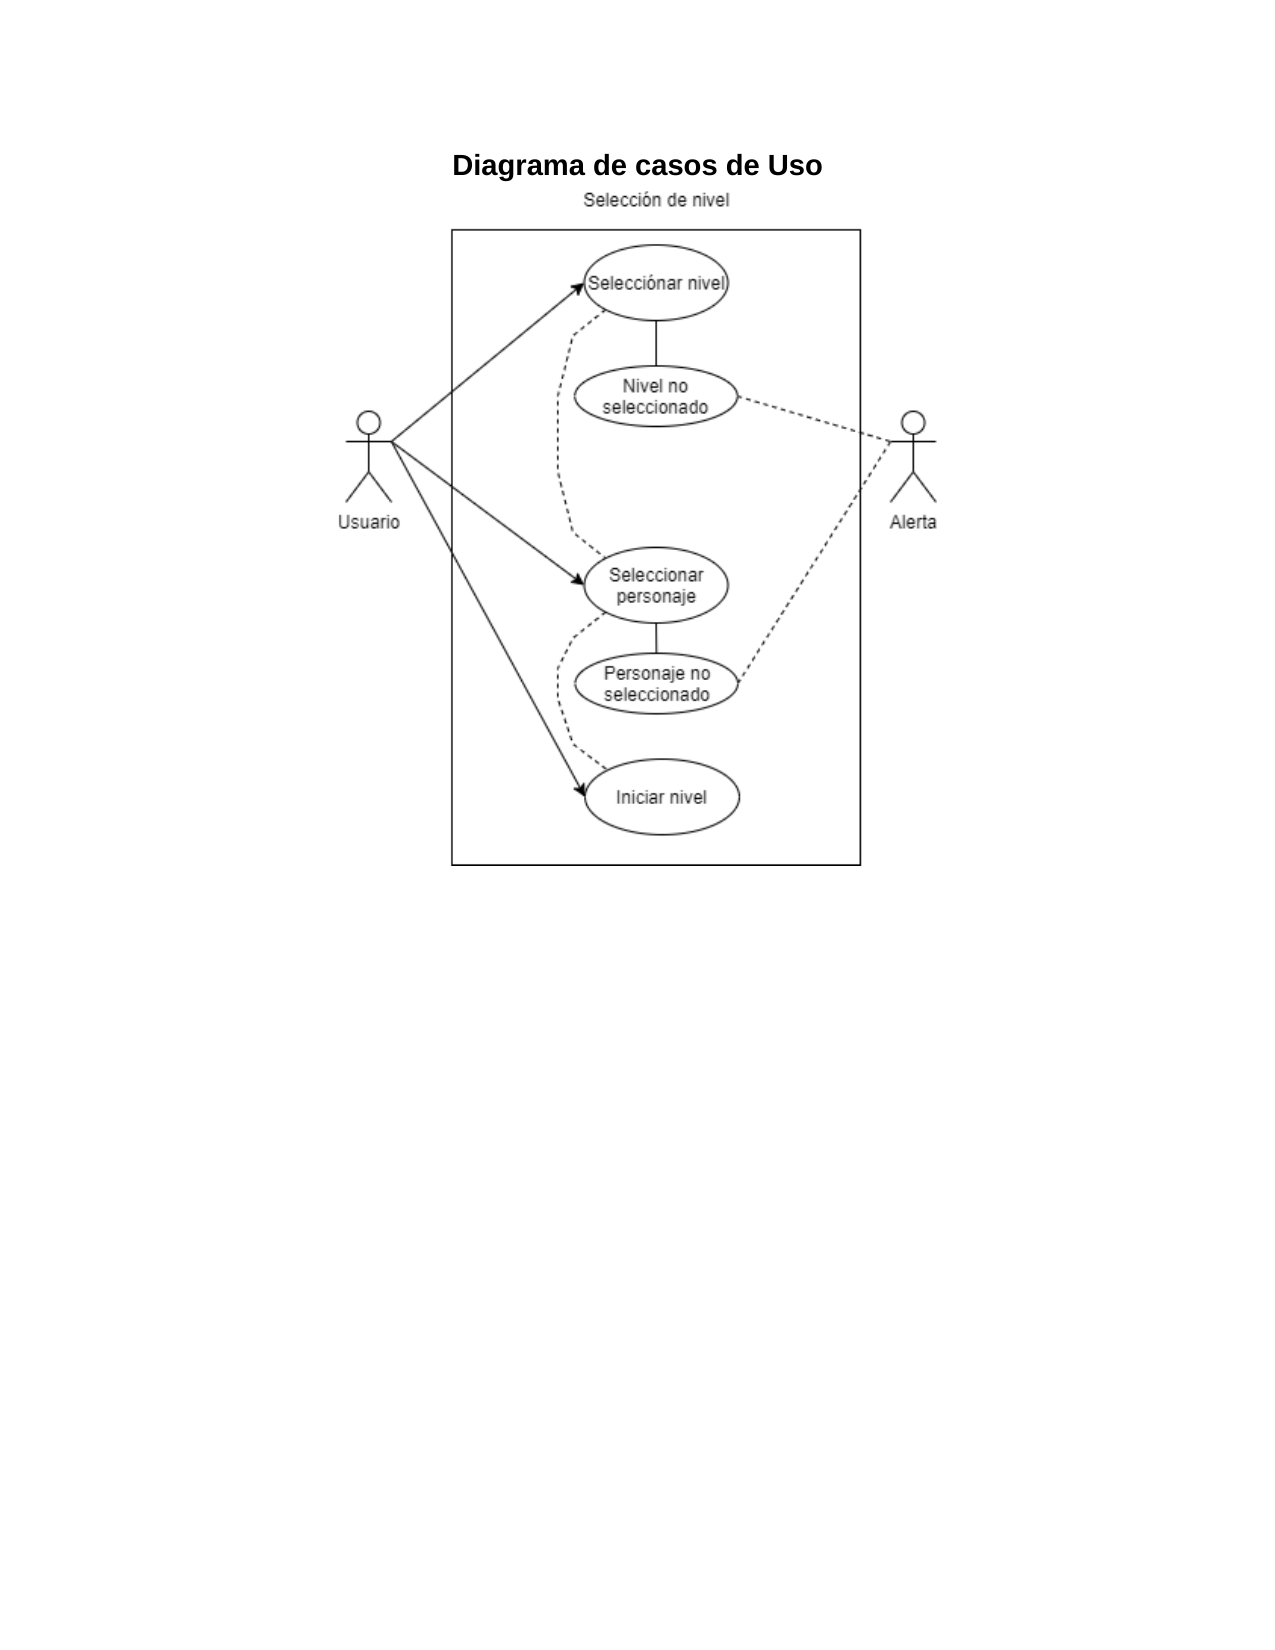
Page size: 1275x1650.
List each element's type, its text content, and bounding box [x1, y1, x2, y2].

picture [338, 184, 937, 866]
subtitle Diagrama de casos de Uso [177, 148, 1098, 181]
